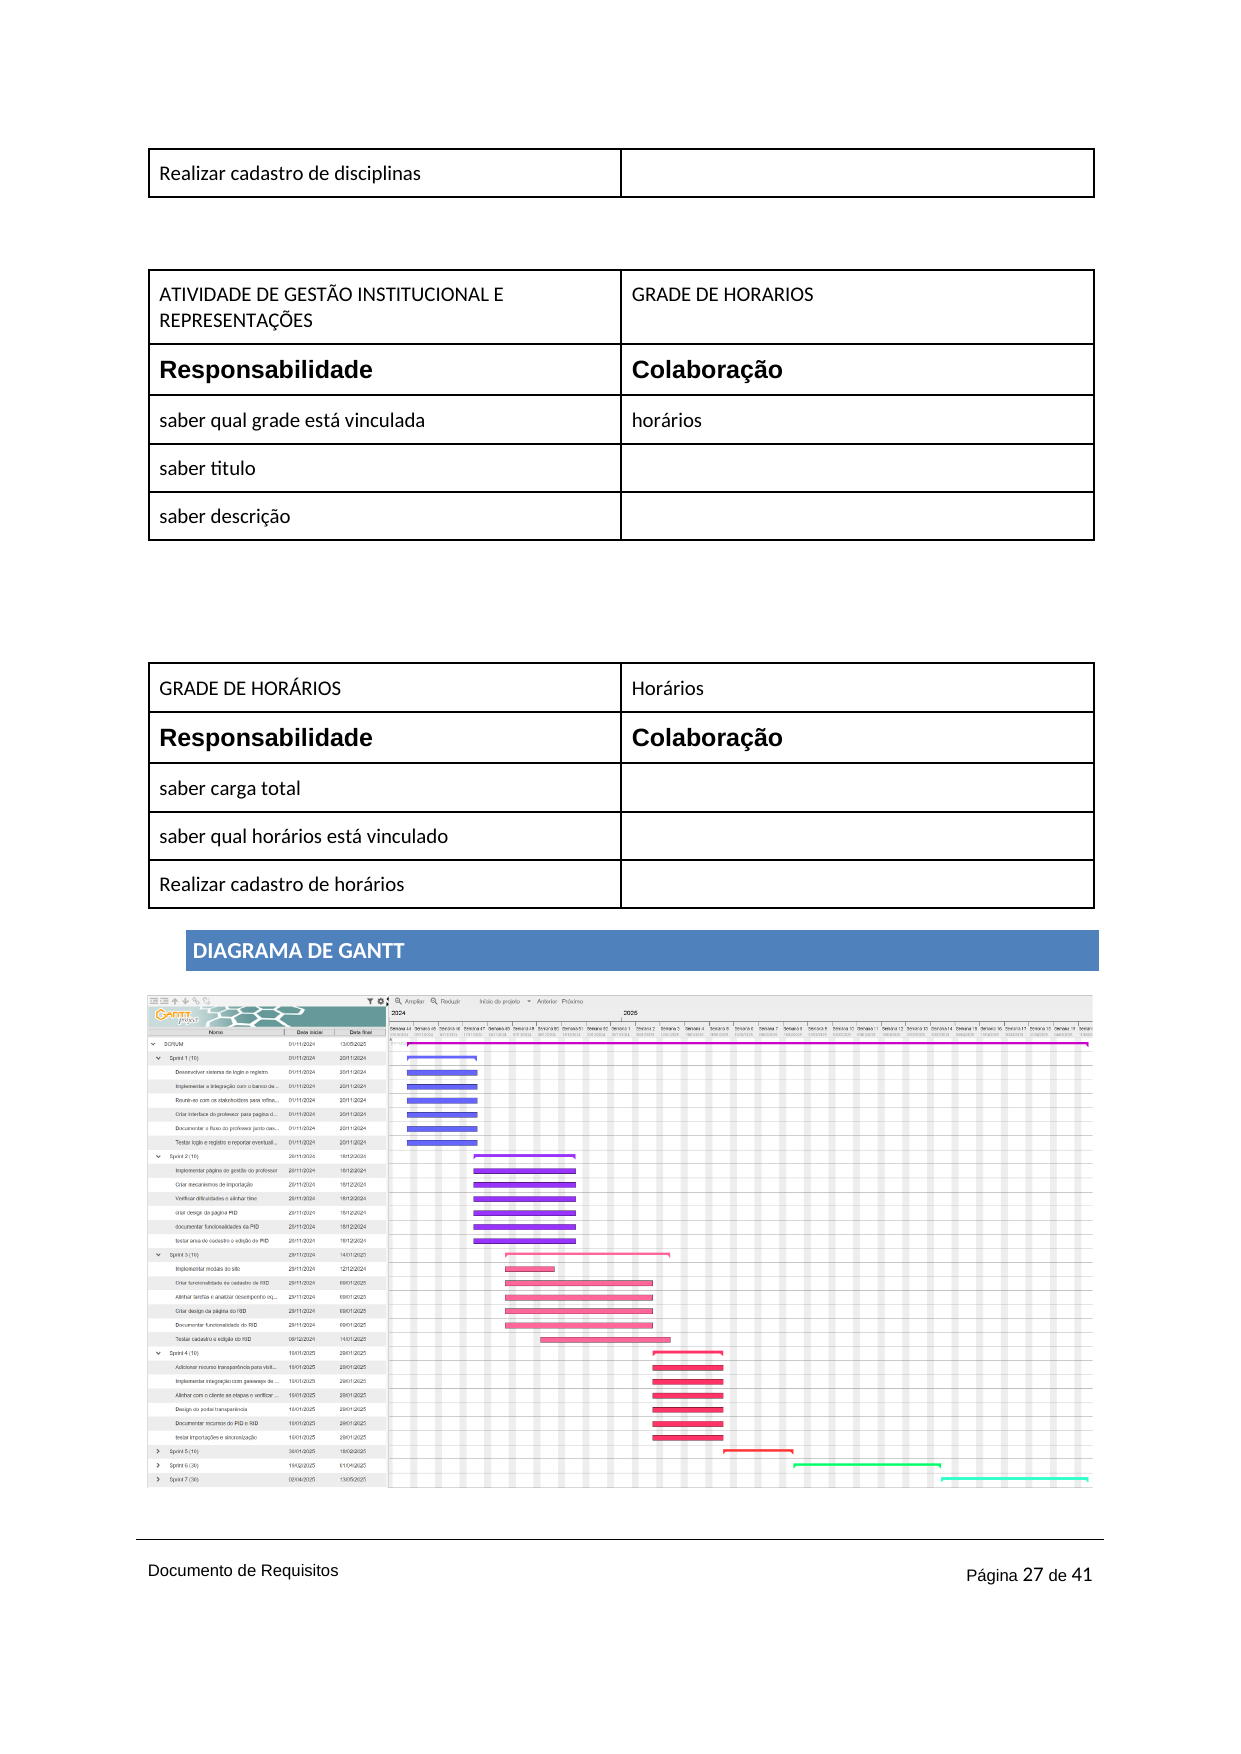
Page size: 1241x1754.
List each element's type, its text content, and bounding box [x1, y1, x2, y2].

table_cell Colaboração [622, 345, 1093, 394]
table_cell Responsabilidade [150, 345, 620, 394]
table_cell Colaboração [622, 713, 1093, 762]
subtitle DIAGRAMA DE GANTT [193, 936, 1092, 964]
table_cell [622, 445, 1093, 491]
table_cell saber descrição [150, 493, 620, 539]
table_header Horários [622, 664, 1093, 711]
picture [147, 995, 1093, 1488]
table_cell Realizar cadastro de horários [150, 861, 620, 907]
table_cell saber qual grade está vinculada [150, 396, 620, 443]
table_cell Responsabilidade [150, 713, 620, 762]
table_cell saber carga total [150, 764, 620, 811]
table_cell [622, 150, 1093, 196]
table_header ATIVIDADE DE GESTÃO INSTITUCIONAL E REPRESENTAÇÕES [150, 271, 620, 343]
table_cell [622, 813, 1093, 859]
table_cell [622, 861, 1093, 907]
table_header GRADE DE HORÁRIOS [150, 664, 620, 711]
table_cell [622, 493, 1093, 539]
table_cell saber titulo [150, 445, 620, 491]
table_cell saber qual horários está vinculado [150, 813, 620, 859]
table_cell [622, 764, 1093, 811]
table_header GRADE DE HORARIOS [622, 271, 1093, 343]
table_cell Realizar cadastro de disciplinas [150, 150, 620, 196]
table_cell horários [622, 396, 1093, 443]
